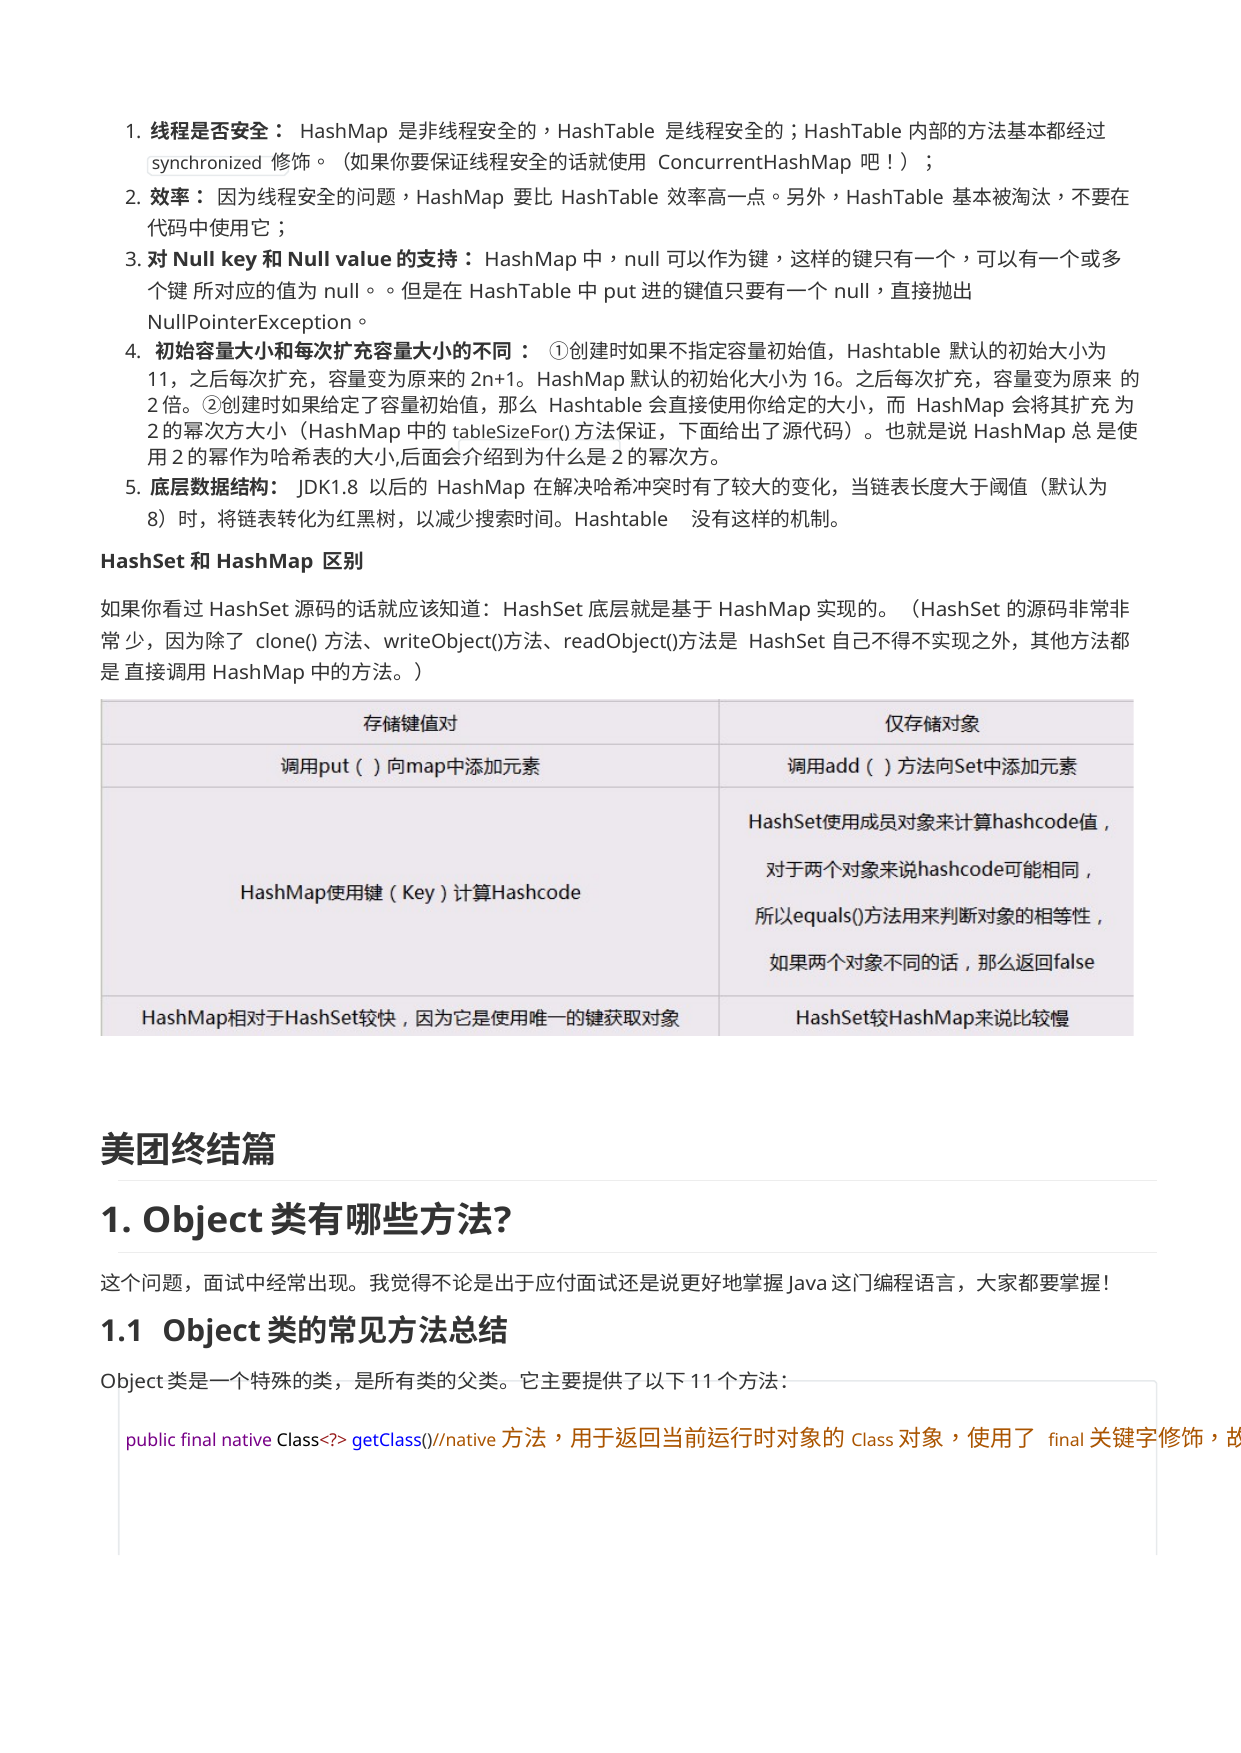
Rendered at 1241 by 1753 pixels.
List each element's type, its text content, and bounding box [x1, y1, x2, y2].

text Object类是一个特殊的类，是所有类的父类。它主要提供了以下11个方法： [100, 1366, 1137, 1394]
text 2. 效率： 因为线程安全的问题，HashMap 要比 HashTable 效率高一点。另外，HashTable 基本被淘汰，不要在 代码中使用它； [125, 179, 1133, 242]
text 5. 底层数据结构： JDK1.8 以后的 HashMap 在解决哈希冲突时有了较大的变化，当链表长度大于阈值（默认为 [125, 470, 1137, 500]
text 如果你看过 HashSet 源码的话就应该知道：HashSet 底层就是基于 HashMap 实现的。（HashSet 的源码非常非常 少，因为除了 clone() 方法、writeObject()方法、readObject()方法是 HashSet 自己不得不实现之外，其他方法都是 直接调用 HashMap 中的方法。） [100, 592, 1131, 686]
text 1. 线程是否安全： HashMap 是非线程安全的，HashTable 是线程安全的；HashTable 内部的方法基本都经过 [125, 114, 1137, 144]
text synchronized 修饰。（如果你要保证线程安全的话就使用 ConcurrentHashMap 吧！）； [152, 144, 1137, 176]
text 这个问题，面试中经常出现。我觉得不论是出于应付面试还是说更好地掌握Java这门编程语言，大家都要掌握！ [100, 1267, 1137, 1296]
text 4. 初始容量大小和每次扩充容量大小的不同 ： ①创建时如果不指定容量初始值，Hashtable 默认的初始大小为 [125, 336, 1137, 364]
subtitle 1.1 Object类的常见方法总结 [100, 1307, 1137, 1350]
subtitle 美团终结篇 [100, 1124, 1153, 1172]
text 1. Object类有哪些方法? [100, 1193, 1137, 1242]
text 11，之后每次扩充，容量变为原来的2n+1。HashMap 默认的初始化大小为16。之后每次扩充，容量变为原来 的2倍。②创建时如果给定了容量初始值，那么 Hashtable 会直接使用你给定的大小，而 HashMap 会将其扩充 为2的幂次方大小（HashMap 中的 tableSizeFor() 方法保证，下面给出了源代码）。也就是说 HashMap 总 是使用2的幂作为哈希表的大小,后面会介绍到为什么是2的幂次方。 [147, 365, 1142, 470]
text 8）时，将链表转化为红黑树，以减少搜索时间。Hashtable 没有这样的机制。 [147, 500, 1137, 533]
subtitle HashSet 和 HashMap 区别 [100, 545, 1153, 574]
text 3. 对Null key 和Null value的支持： HashMap 中，null 可以作为键，这样的键只有一个，可以有一个或多个键 所对应的值为 null。。但是在 HashTable 中 put 进的键值只要有一个 null，直接抛出 NullPointerException。 [125, 242, 1134, 336]
picture [100, 699, 1134, 1036]
